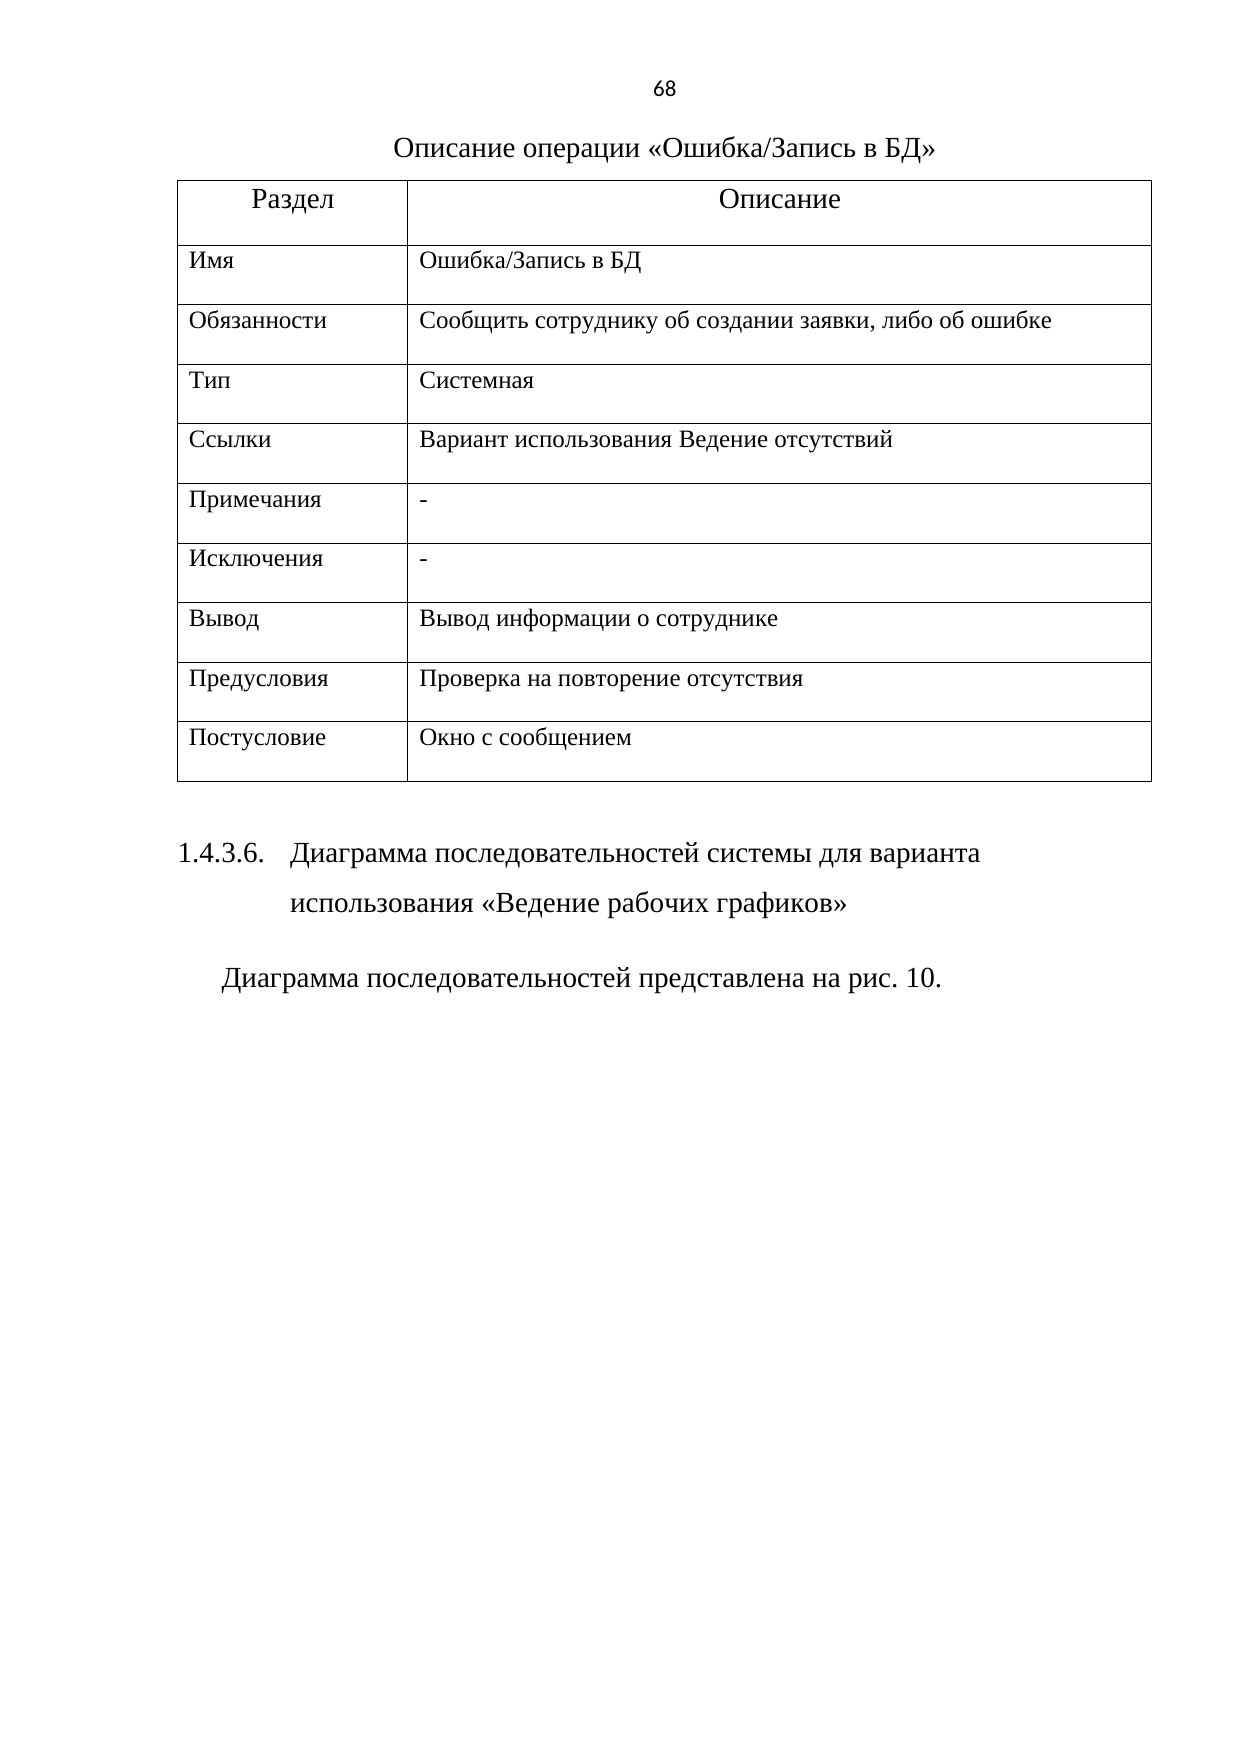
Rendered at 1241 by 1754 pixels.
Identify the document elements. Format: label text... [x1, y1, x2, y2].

table_cell Постусловие [178, 722, 407, 781]
table_header Описание [408, 181, 1151, 244]
table_cell Обязанности [178, 305, 407, 364]
table_cell Сообщить сотруднику об создании заявки, либо об ошибке [408, 305, 1151, 364]
list Диаграмма последовательностей системы для варианта использования «Ведение рабочих графиков» [177, 835, 1152, 919]
table_cell Предусловия [178, 663, 407, 721]
table_cell Вывод [178, 603, 407, 662]
table_cell Имя [178, 246, 407, 304]
table_cell Окно с сообщением [408, 722, 1151, 781]
table_cell Проверка на повторение отсутствия [408, 663, 1151, 721]
table_cell Ошибка/Запись в БД [408, 246, 1151, 304]
table_cell - [408, 484, 1151, 542]
text Диаграмма последовательностей представлена на рис. 10. [177, 960, 1152, 994]
table_cell Системная [408, 365, 1151, 423]
table_cell Вариант использования Ведение отсутствий [408, 424, 1151, 483]
table_cell Исключения [178, 544, 407, 602]
table_cell Ссылки [178, 424, 407, 483]
table_cell Вывод информации о сотруднике [408, 603, 1151, 662]
table_cell Тип [178, 365, 407, 423]
table_header Раздел [178, 181, 407, 244]
table_cell Примечания [178, 484, 407, 542]
table_cell - [408, 544, 1151, 602]
text Описание операции «Ошибка/Запись в БД» [177, 130, 1152, 163]
